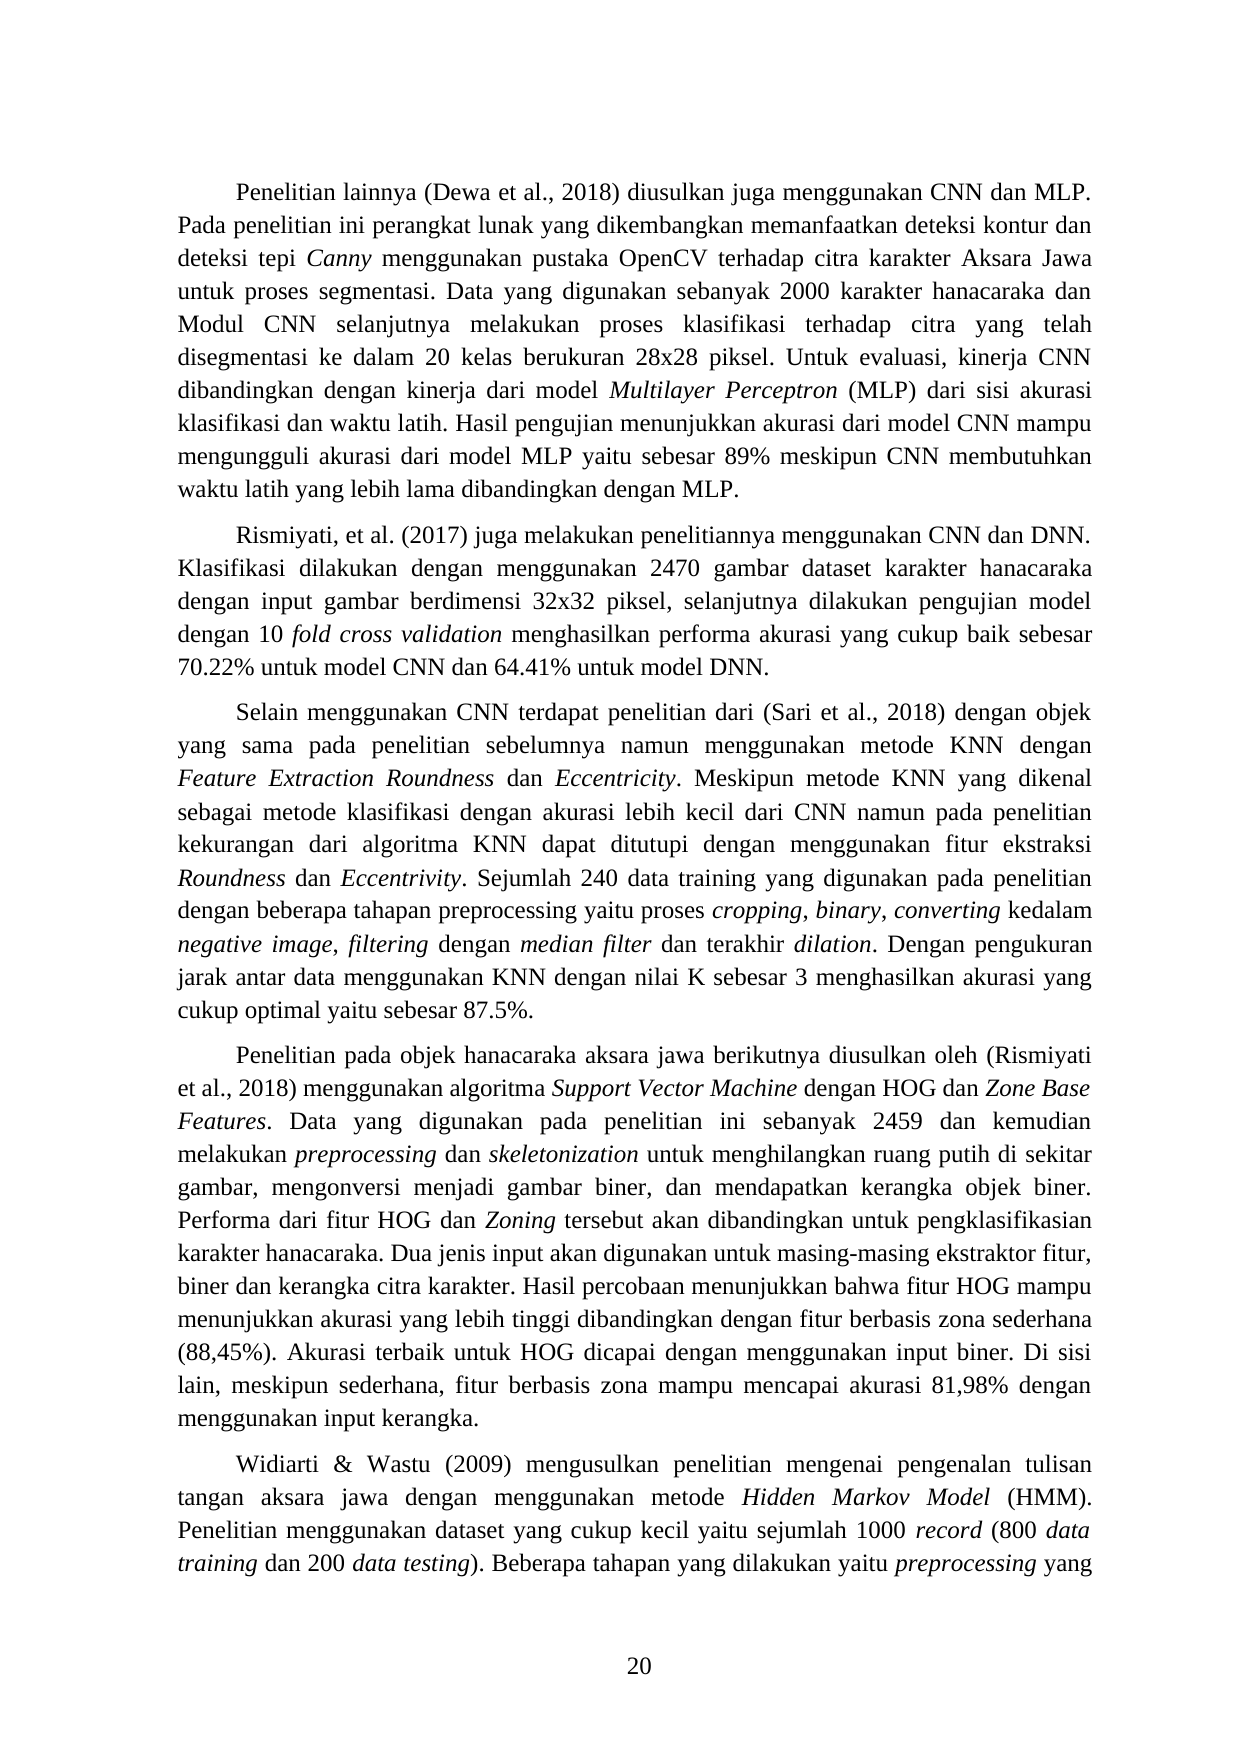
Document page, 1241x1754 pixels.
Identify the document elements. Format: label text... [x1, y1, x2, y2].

text Selain menggunakan CNN terdapat penelitian dari (Sari et al., 2018) dengan objek yang sama pada penelitian sebelumnya namun menggunakan metode KNN dengan Feature Extraction Roundness dan Eccentricity. Meskipun metode KNN yang dikenal sebagai metode klasifikasi dengan akurasi lebih kecil dari CNN namun pada penelitian kekurangan dari algoritma KNN dapat ditutupi dengan menggunakan fitur ekstraksi Roundness dan Eccentrivity. Sejumlah 240 data training yang digunakan pada penelitian dengan beberapa tahapan preprocessing yaitu proses cropping, binary, converting kedalam negative image, filtering dengan median filter dan terakhir dilation. Dengan pengukuran jarak antar data menggunakan KNN dengan nilai K sebesar 3 menghasilkan akurasi yang cukup optimal yaitu sebesar 87.5%. [177, 697, 1092, 1023]
text Penelitian lainnya (Dewa et al., 2018) diusulkan juga menggunakan CNN dan MLP. Pada penelitian ini perangkat lunak yang dikembangkan memanfaatkan deteksi kontur dan deteksi tepi Canny menggunakan pustaka OpenCV terhadap citra karakter Aksara Jawa untuk proses segmentasi. Data yang digunakan sebanyak 2000 karakter hanacaraka dan Modul CNN selanjutnya melakukan proses klasifikasi terhadap citra yang telah disegmentasi ke dalam 20 kelas berukuran 28x28 piksel. Untuk evaluasi, kinerja CNN dibandingkan dengan kinerja dari model Multilayer Perceptron (MLP) dari sisi akurasi klasifikasi dan waktu latih. Hasil pengujian menunjukkan akurasi dari model CNN mampu mengungguli akurasi dari model MLP yaitu sebesar 89% meskipun CNN membutuhkan waktu latih yang lebih lama dibandingkan dengan MLP. [177, 177, 1092, 503]
text Rismiyati, et al. (2017) juga melakukan penelitiannya menggunakan CNN dan DNN. Klasifikasi dilakukan dengan menggunakan 2470 gambar dataset karakter hanacaraka dengan input gambar berdimensi 32x32 piksel, selanjutnya dilakukan pengujian model dengan 10 fold cross validation menghasilkan performa akurasi yang cukup baik sebesar 70.22% untuk model CNN dan 64.41% untuk model DNN. [177, 520, 1092, 681]
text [177, 1449, 1092, 1577]
text Penelitian pada objek hanacaraka aksara jawa berikutnya diusulkan oleh (Rismiyati et al., 2018) menggunakan algoritma Support Vector Machine dengan HOG dan Zone Base Features. Data yang digunakan pada penelitian ini sebanyak 2459 dan kemudian melakukan preprocessing dan skeletonization untuk menghilangkan ruang putih di sekitar gambar, mengonversi menjadi gambar biner, dan mendapatkan kerangka objek biner. Performa dari fitur HOG dan Zoning tersebut akan dibandingkan untuk pengklasifikasian karakter hanacaraka. Dua jenis input akan digunakan untuk masing-masing ekstraktor fitur, biner dan kerangka citra karakter. Hasil percobaan menunjukkan bahwa fitur HOG mampu menunjukkan akurasi yang lebih tinggi dibandingkan dengan fitur berbasis zona sederhana (88,45%). Akurasi terbaik untuk HOG dicapai dengan menggunakan input biner. Di sisi lain, meskipun sederhana, fitur berbasis zona mampu mencapai akurasi 81,98% dengan menggunakan input kerangka. [177, 1040, 1092, 1432]
